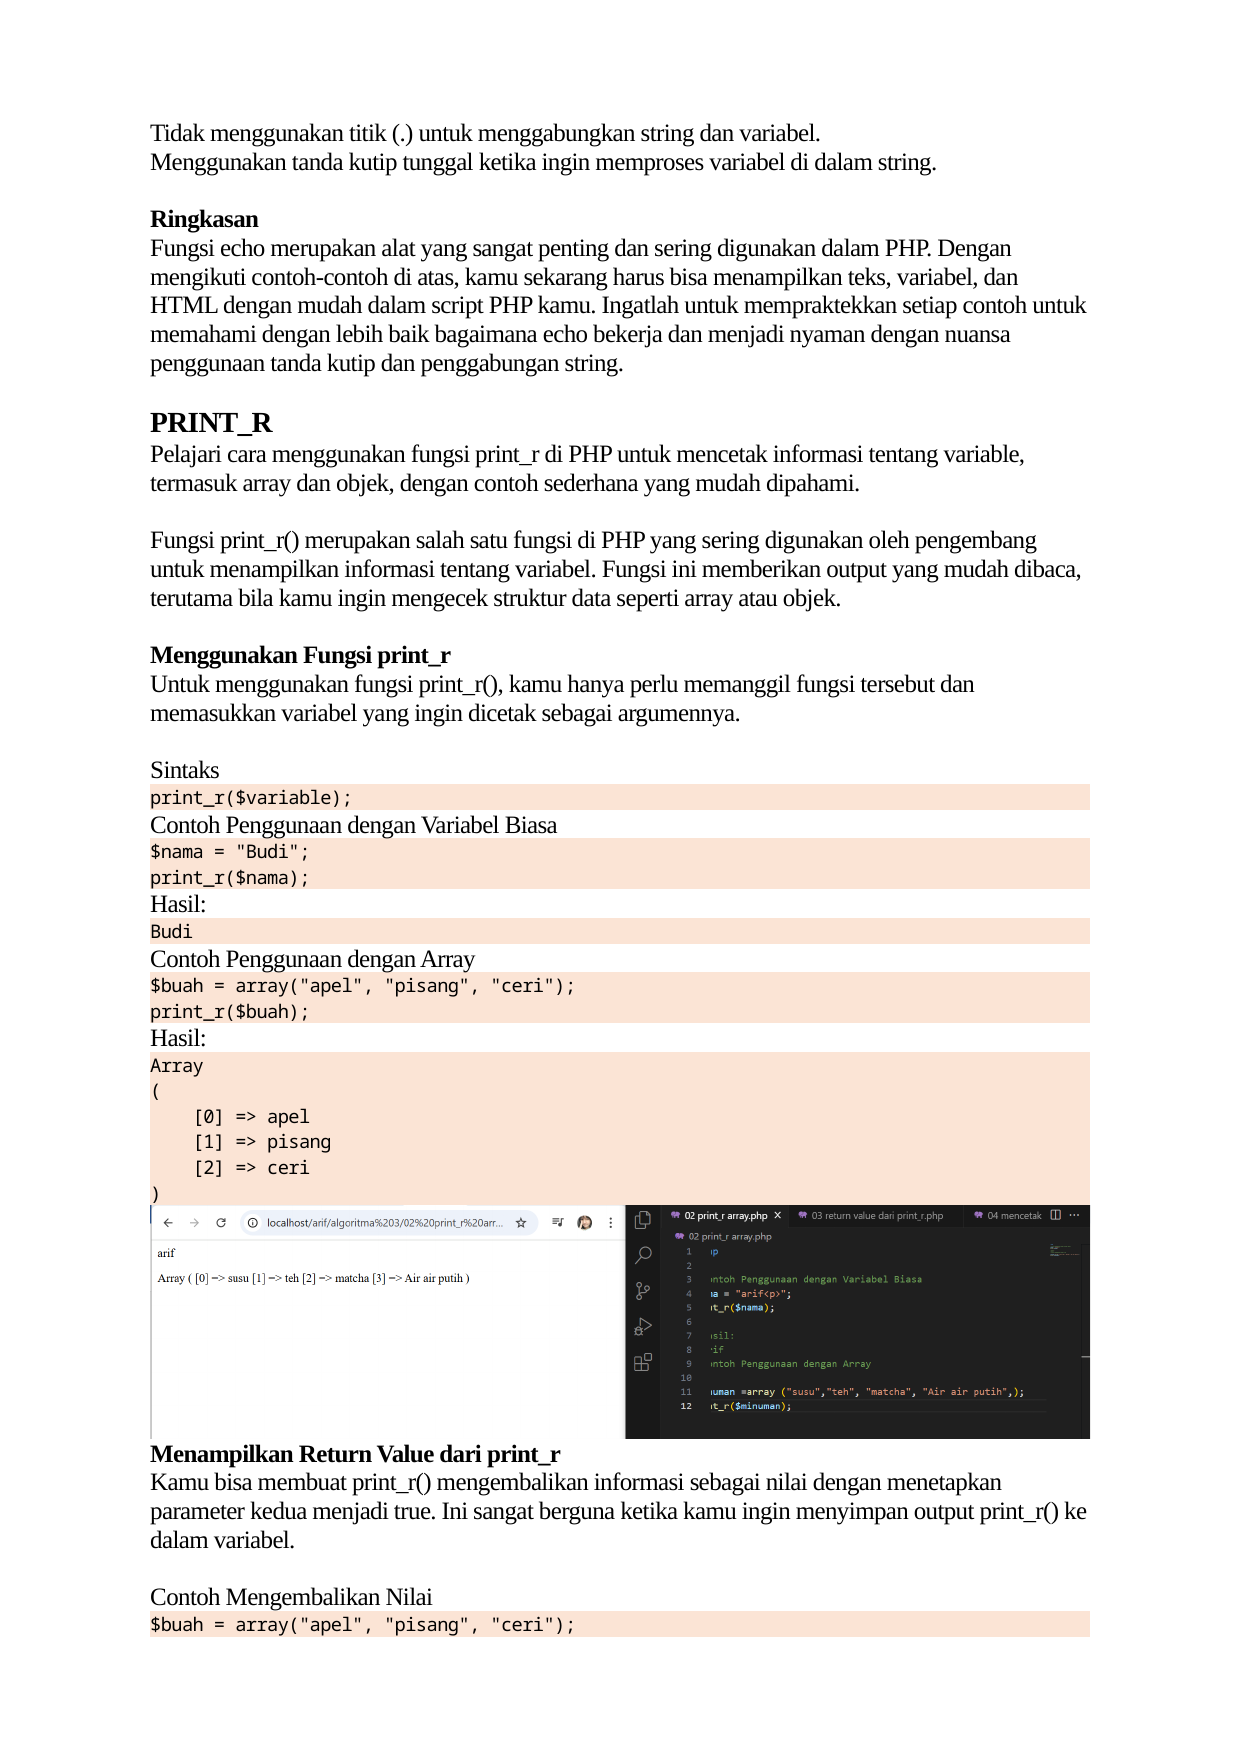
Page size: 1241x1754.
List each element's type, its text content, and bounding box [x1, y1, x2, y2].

text Array [150, 1052, 1090, 1078]
text Contoh Penggunaan dengan Variabel Biasa [150, 810, 1090, 838]
text print_r($buah); [150, 998, 1090, 1023]
text Pelajari cara menggunakan fungsi print_r di PHP untuk mencetak informasi tentang variable, termasuk array dan objek, dengan contoh sederhana yang mudah dipahami. [150, 439, 1090, 497]
text Menggunakan Fungsi print_r [150, 640, 1090, 669]
text ( [150, 1078, 1090, 1103]
text PRINT_R [150, 406, 1090, 439]
text $buah = array("apel", "pisang", "ceri"); [150, 1611, 1090, 1637]
text $buah = array("apel", "pisang", "ceri"); [150, 972, 1090, 998]
text Hasil: [150, 889, 1090, 918]
text Sintaks [150, 755, 1090, 784]
text Contoh Penggunaan dengan Array [150, 944, 1090, 972]
text Fungsi echo merupakan alat yang sangat penting dan sering digunakan dalam PHP. Dengan mengikuti contoh-contoh di atas, kamu sekarang harus bisa menampilkan teks, variabel, dan HTML dengan mudah dalam script PHP kamu. Ingatlah untuk mempraktekkan setiap contoh untuk memahami dengan lebih baik bagaimana echo bekerja dan menjadi nyaman dengan nuansa penggunaan tanda kutip dan penggabungan string. [150, 233, 1090, 377]
text Fungsi print_r() merupakan salah satu fungsi di PHP yang sering digunakan oleh pengembang untuk menampilkan informasi tentang variabel. Fungsi ini memberikan output yang mudah dibaca, terutama bila kamu ingin mengecek struktur data seperti array atau objek. [150, 525, 1090, 612]
text Ringkasan [150, 204, 1090, 233]
text Budi [150, 918, 1090, 944]
text Menampilkan Return Value dari print_r [150, 1439, 1090, 1467]
text [2] => ceri [150, 1154, 1090, 1180]
text Kamu bisa membuat print_r() mengembalikan informasi sebagai nilai dengan menetapkan parameter kedua menjadi true. Ini sangat berguna ketika kamu ingin menyimpan output print_r() ke dalam variabel. [150, 1467, 1090, 1554]
text print_r($nama); [150, 864, 1090, 889]
text [1] => pisang [150, 1129, 1090, 1154]
text Menggunakan tanda kutip tunggal ketika ingin memproses variabel di dalam string. [150, 147, 1090, 176]
text Contoh Mengembalikan Nilai [150, 1582, 1090, 1611]
picture [150, 1205, 1091, 1439]
text [0] => apel [150, 1103, 1090, 1129]
text ) [150, 1180, 1090, 1205]
text $nama = "Budi"; [150, 838, 1090, 864]
text print_r($variable); [150, 784, 1090, 810]
text Untuk menggunakan fungsi print_r(), kamu hanya perlu memanggil fungsi tersebut dan memasukkan variabel yang ingin dicetak sebagai argumennya. [150, 669, 1090, 727]
text Tidak menggunakan titik (.) untuk menggabungkan string dan variabel. [150, 118, 1090, 147]
text Hasil: [150, 1023, 1090, 1052]
